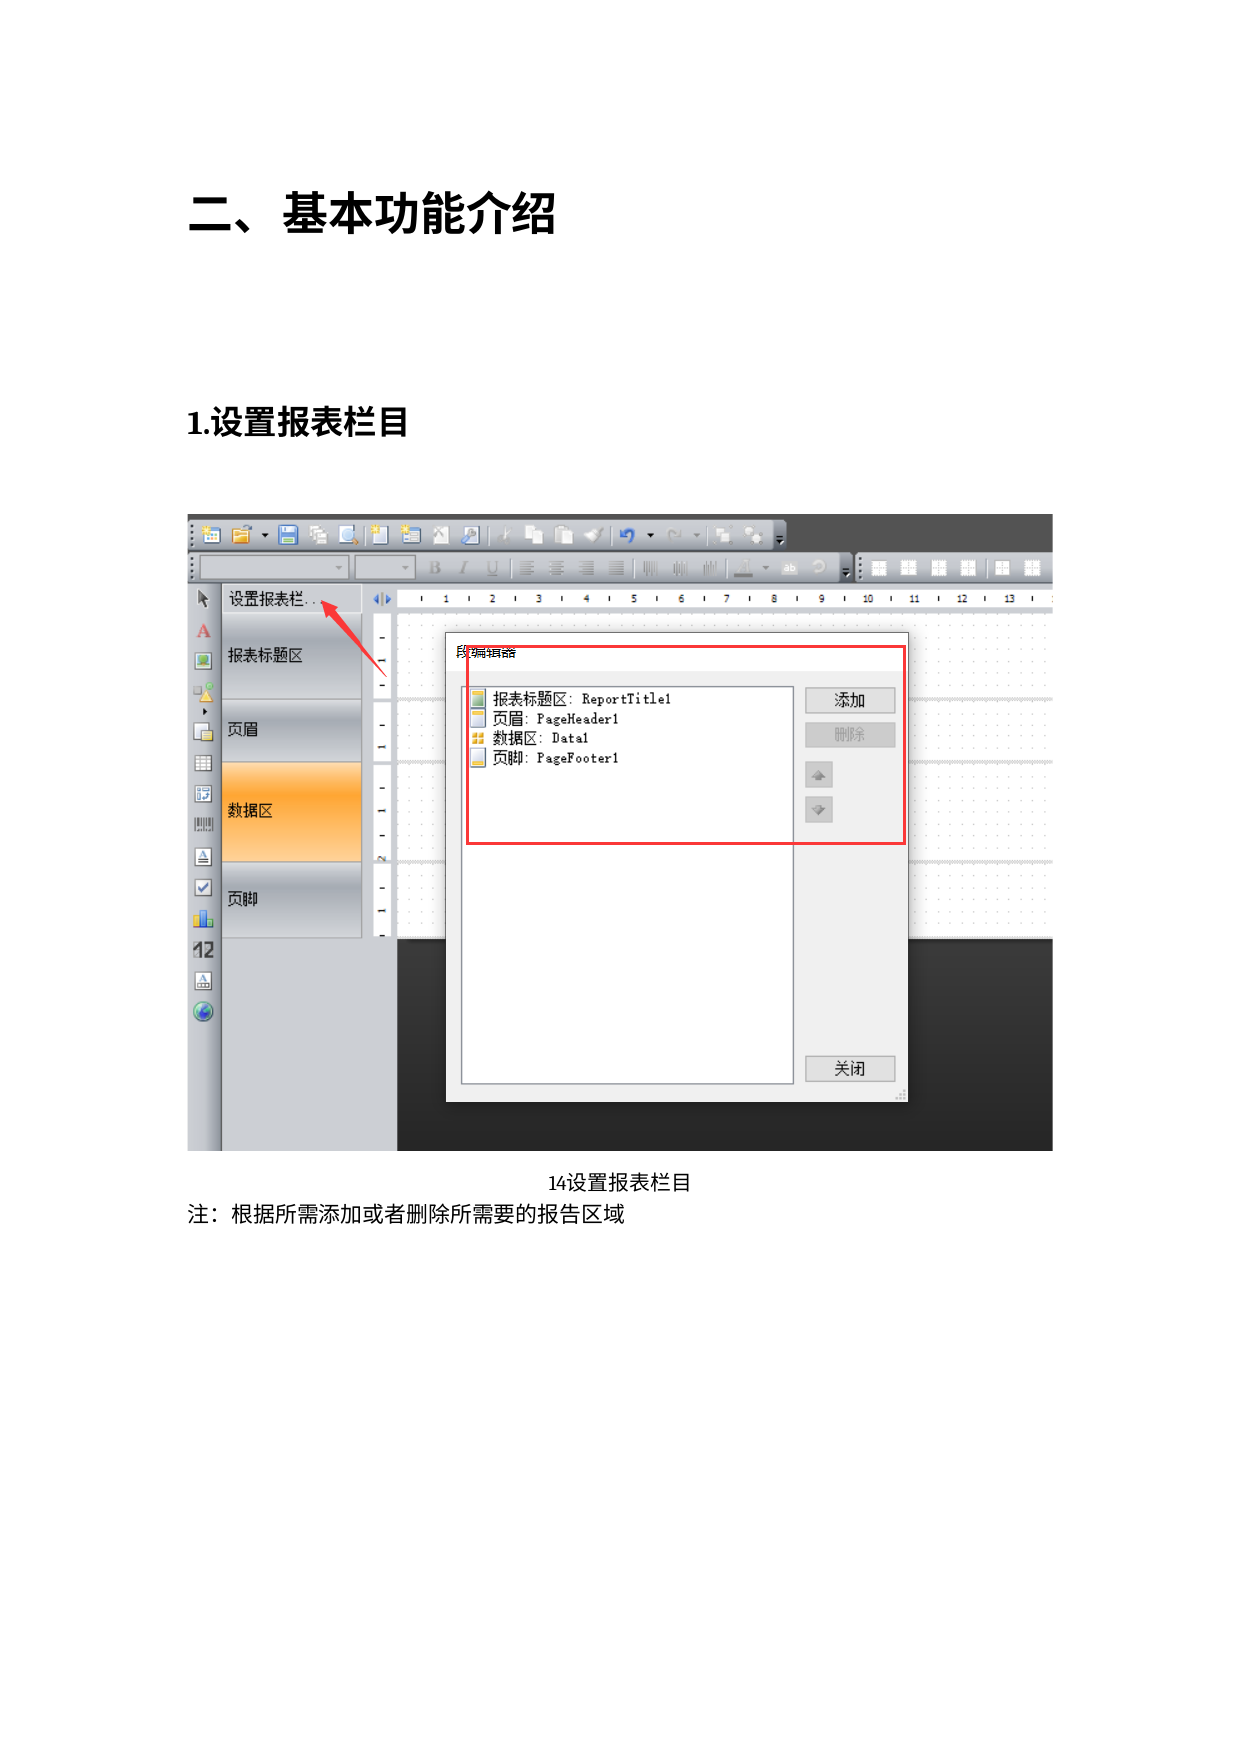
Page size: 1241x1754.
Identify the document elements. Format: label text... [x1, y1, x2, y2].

picture [187, 514, 1053, 1151]
text 注：根据所需添加或者删除所需要的报告区域 [187, 1197, 1053, 1229]
subtitle 基本功能介绍 [187, 162, 1053, 259]
text 14设置报表栏目 [187, 1164, 1053, 1197]
subtitle 1.设置报表栏目 [187, 387, 1053, 452]
